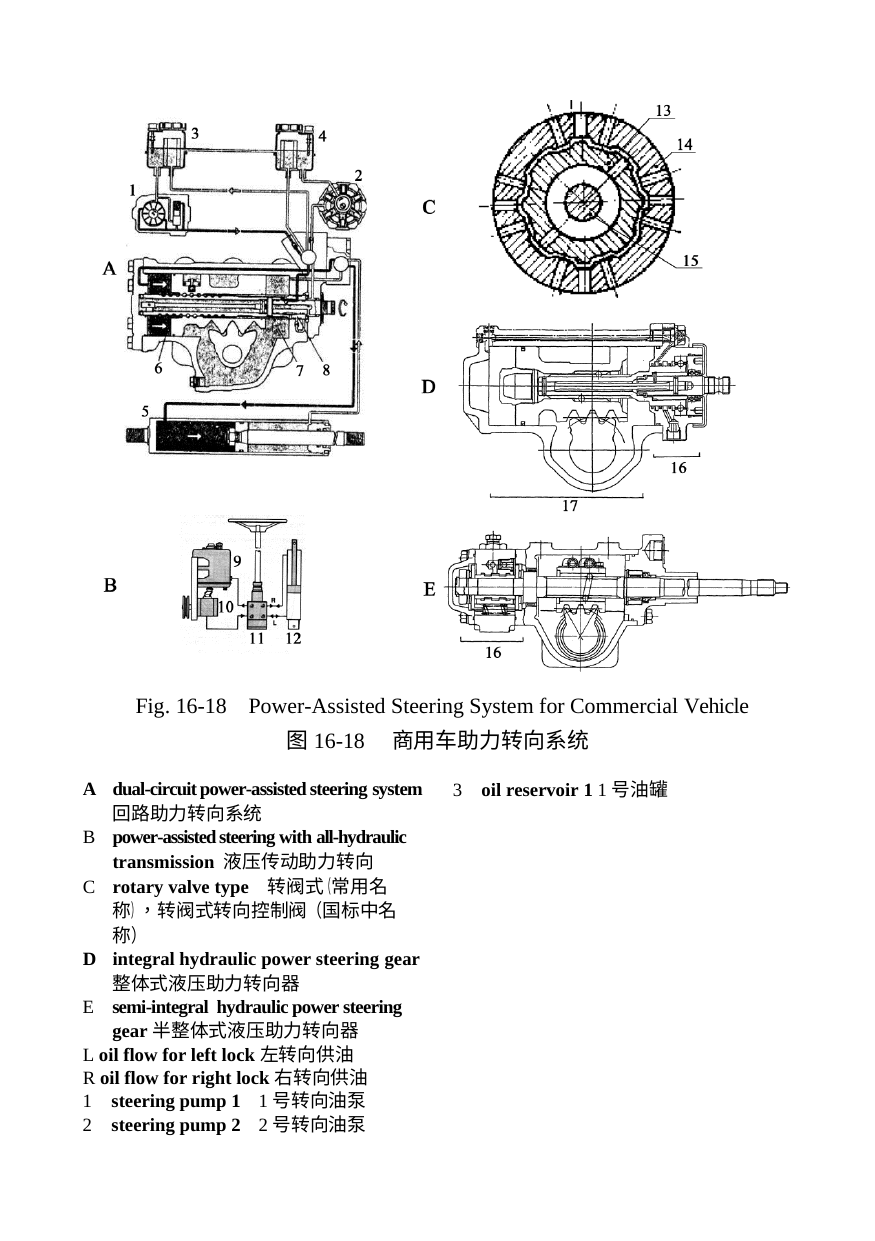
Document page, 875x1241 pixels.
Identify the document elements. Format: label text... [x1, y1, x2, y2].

list semi-integral hydraulic power steering gear 半整体式液压助力转向器 [82, 996, 421, 1043]
list steering pump 1 1 号转向油泵 [82, 1089, 429, 1112]
list integral hydraulic power steering gear [83, 947, 429, 969]
list dual-circuit power-assisted steering system [83, 778, 429, 799]
list rotary valve type 转阀式（常用名称），转阀式转向控制阀（国标中名称） [83, 874, 429, 947]
text R oil flow for right lock 右转向供油 [83, 1066, 429, 1089]
text L oil flow for left lock 左转向供油 [83, 1043, 429, 1066]
text 回路助力转向系统 [112, 800, 429, 826]
text 整体式液压助力转向器 [112, 970, 429, 995]
text 图 16-18 商用车助力转向系统 [67, 725, 808, 754]
list power-assisted steering with all-hydraulic transmission 液压传动助力转向 [83, 826, 421, 873]
subtitle Fig. 16-18 Power-Assisted Steering System for Commercial Vehicle [75, 693, 809, 719]
picture [101, 100, 790, 672]
list steering pump 2 2 号转向油泵 [82, 1112, 429, 1136]
list oil reservoir 1 1 号油罐 [453, 778, 809, 802]
